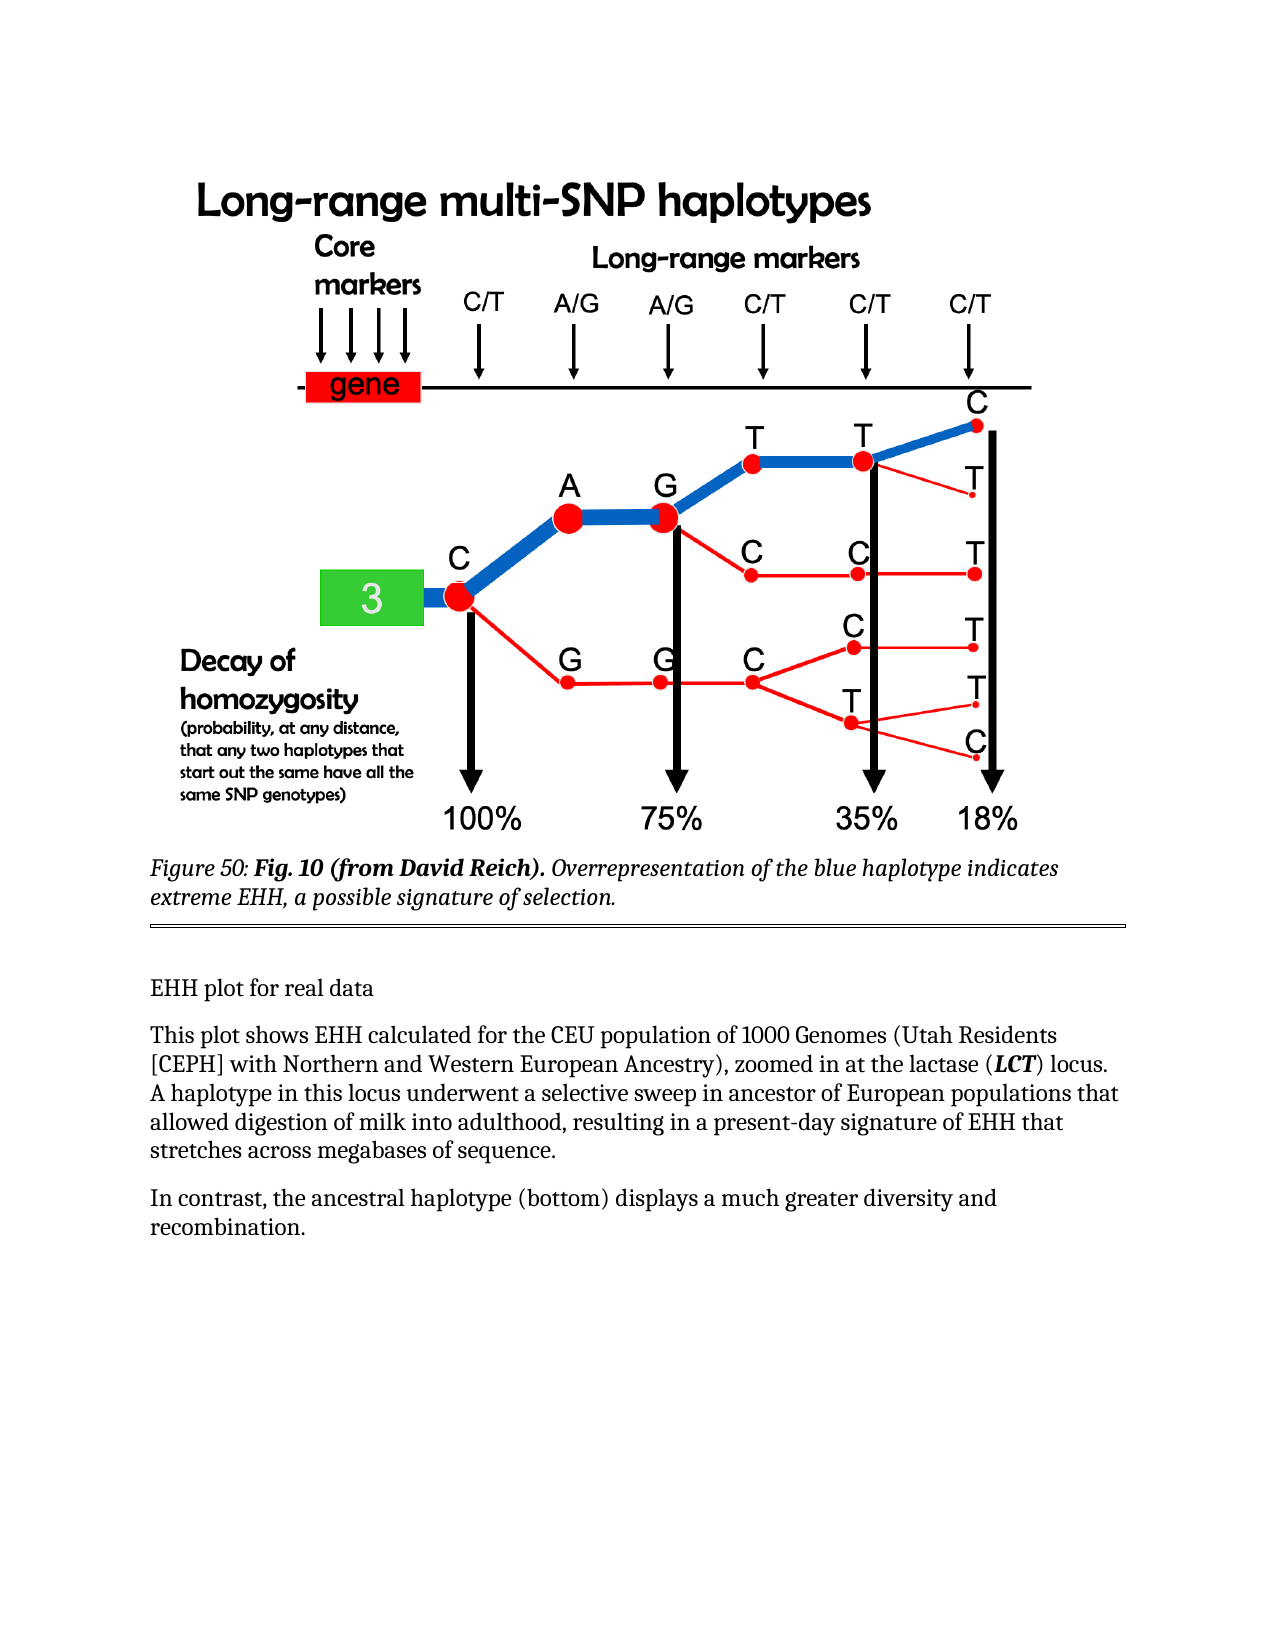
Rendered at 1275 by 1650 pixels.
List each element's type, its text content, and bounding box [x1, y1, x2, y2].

text This plot shows EHH calculated for the CEU population of 1000 Genomes (Utah Residents [CEPH] with Northern and Western European Ancestry), zoomed in at the lactase (LCT) locus. A haplotype in this locus underwent a selective sweep in ancestor of European populations that allowed digestion of milk into adulthood, resulting in a present-day signature of EHH that stretches across megabases of sequence. [150, 1021, 1125, 1165]
text In contrast, the ancestral haplotype (bottom) displays a much greater diversity and recombination. [150, 1184, 1125, 1241]
text EHH plot for real data [150, 974, 1125, 1002]
picture [168, 150, 1044, 834]
